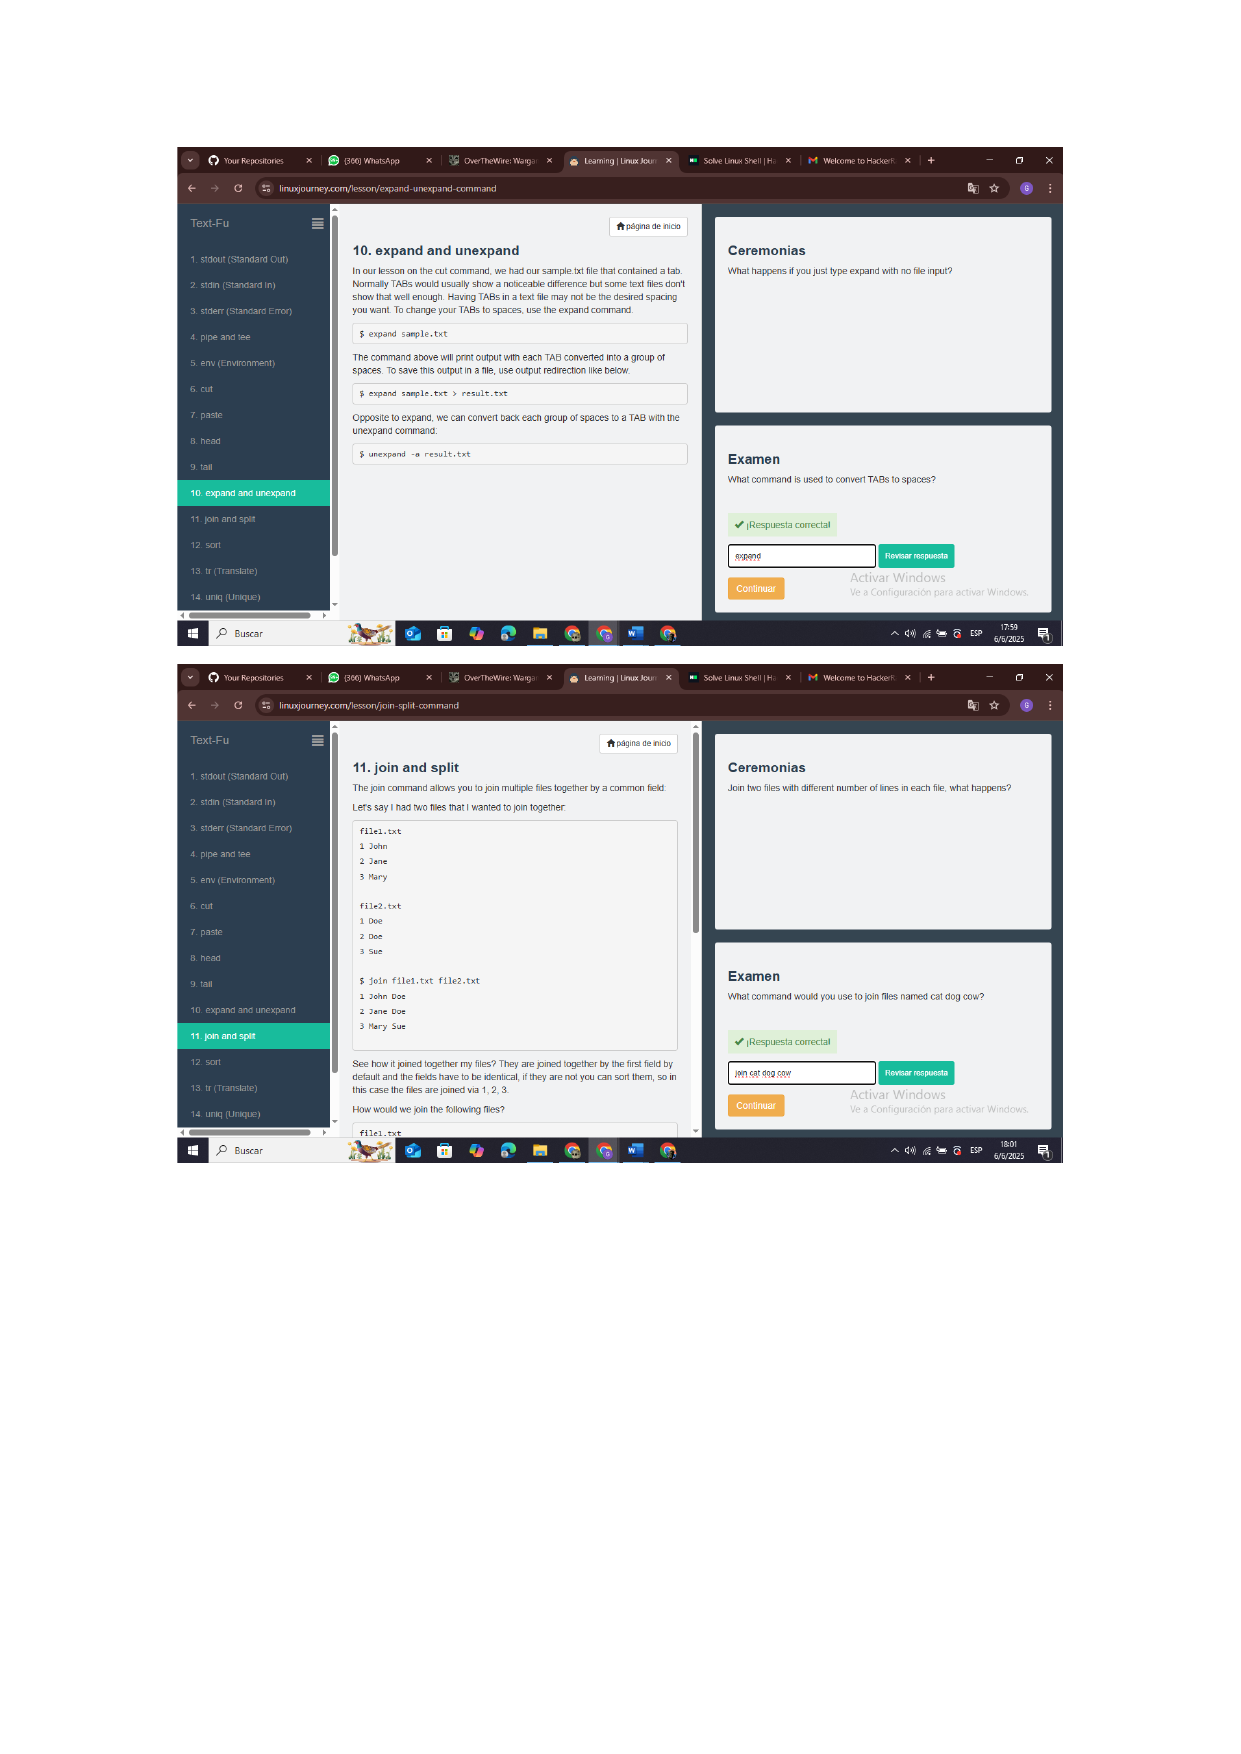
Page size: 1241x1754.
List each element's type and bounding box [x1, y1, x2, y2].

picture [177, 664, 1063, 1163]
picture [177, 147, 1063, 646]
